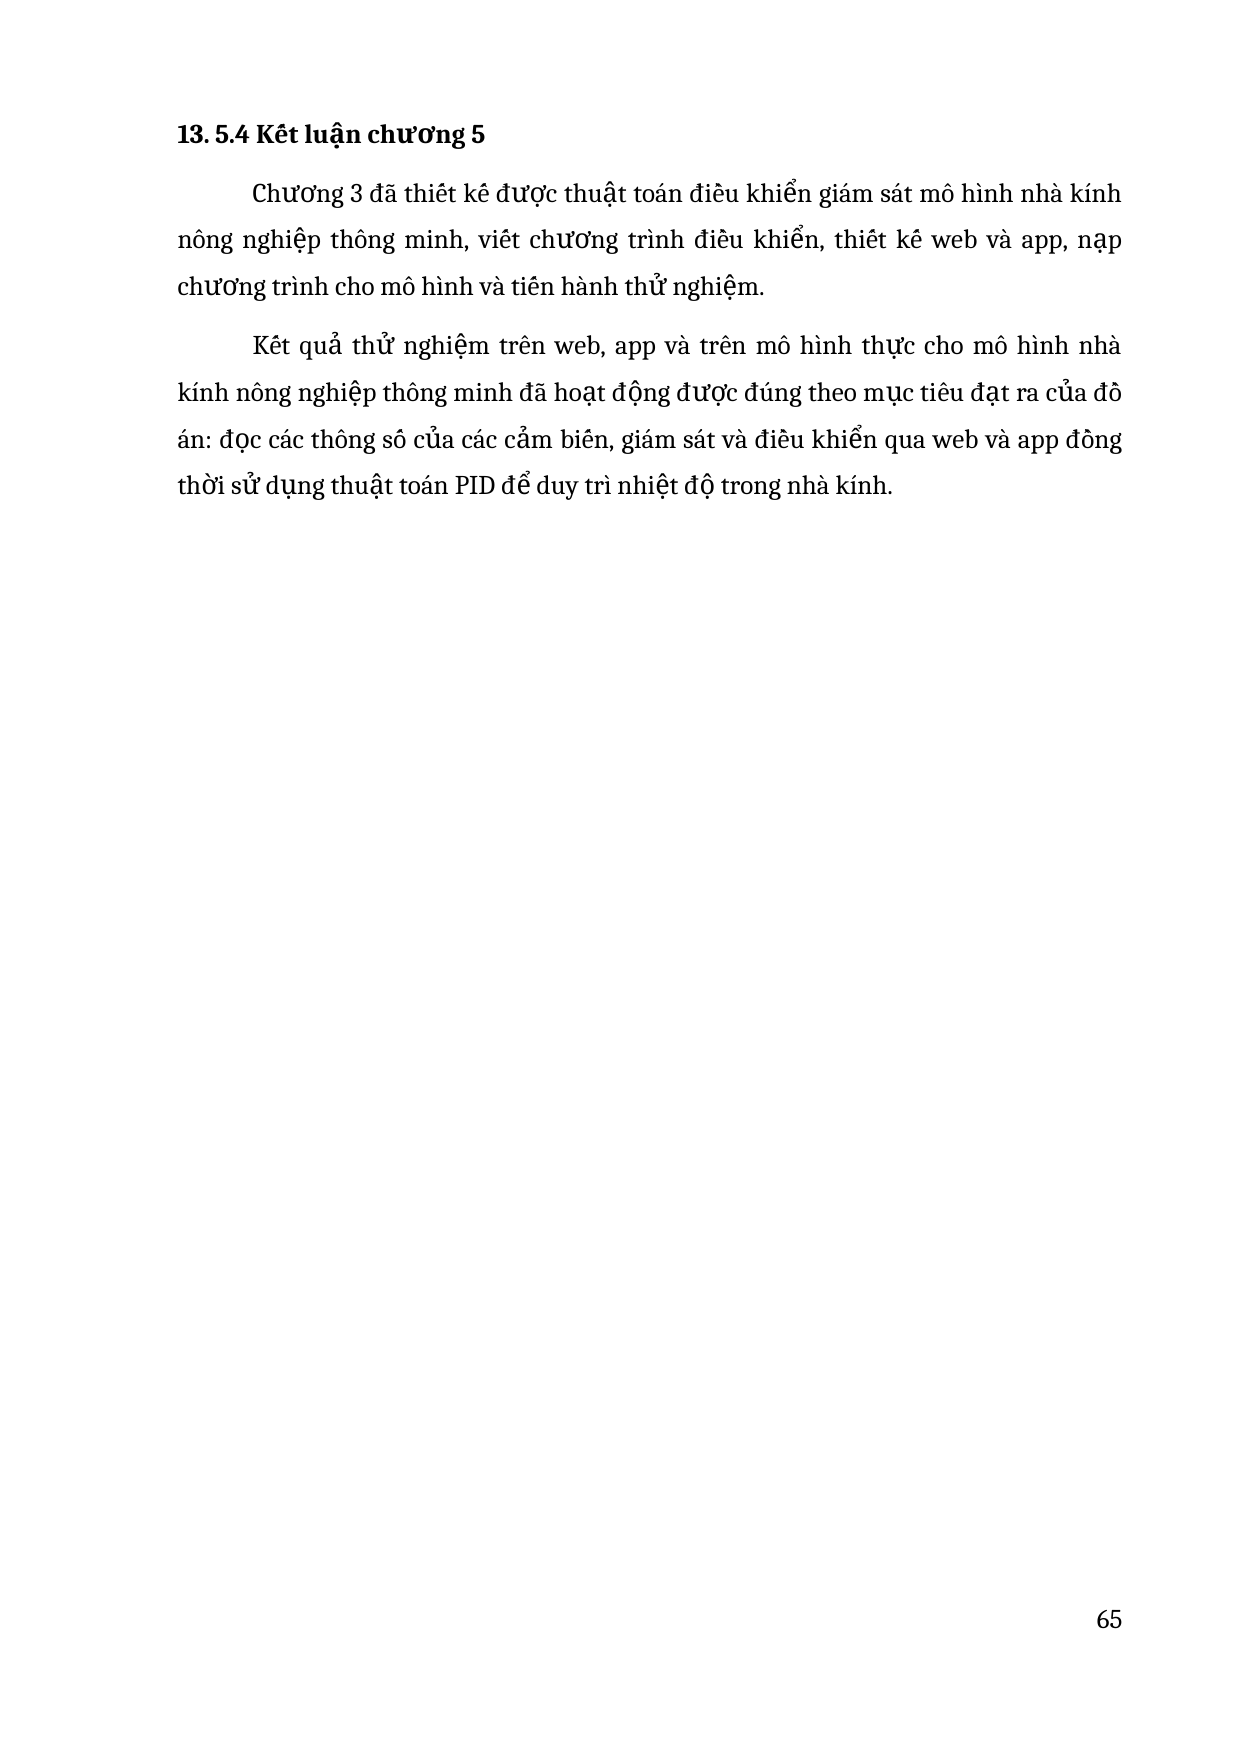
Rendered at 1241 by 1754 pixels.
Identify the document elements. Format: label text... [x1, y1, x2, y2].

text Chương 3 đã thiết kế được thuật toán điều khiển giám sát mô hình nhà kính nông nghiệp thông minh, viết chương trình điều khiển, thiết kế web và app, nạp chương trình cho mô hình và tiến hành thử nghiệm. [177, 178, 1122, 302]
subtitle 5.4 Kết luận chương 5 [177, 119, 1122, 150]
text Kết quả thử nghiệm trên web, app và trên mô hình thực cho mô hình nhà kính nông nghiệp thông minh đã hoạt động được đúng theo mục tiêu đạt ra của đồ án: đọc các thông số của các cảm biến, giám sát và điều khiển qua web và app đồng thời sử dụng thuật toán PID để duy trì nhiệt độ trong nhà kính. [177, 330, 1122, 501]
